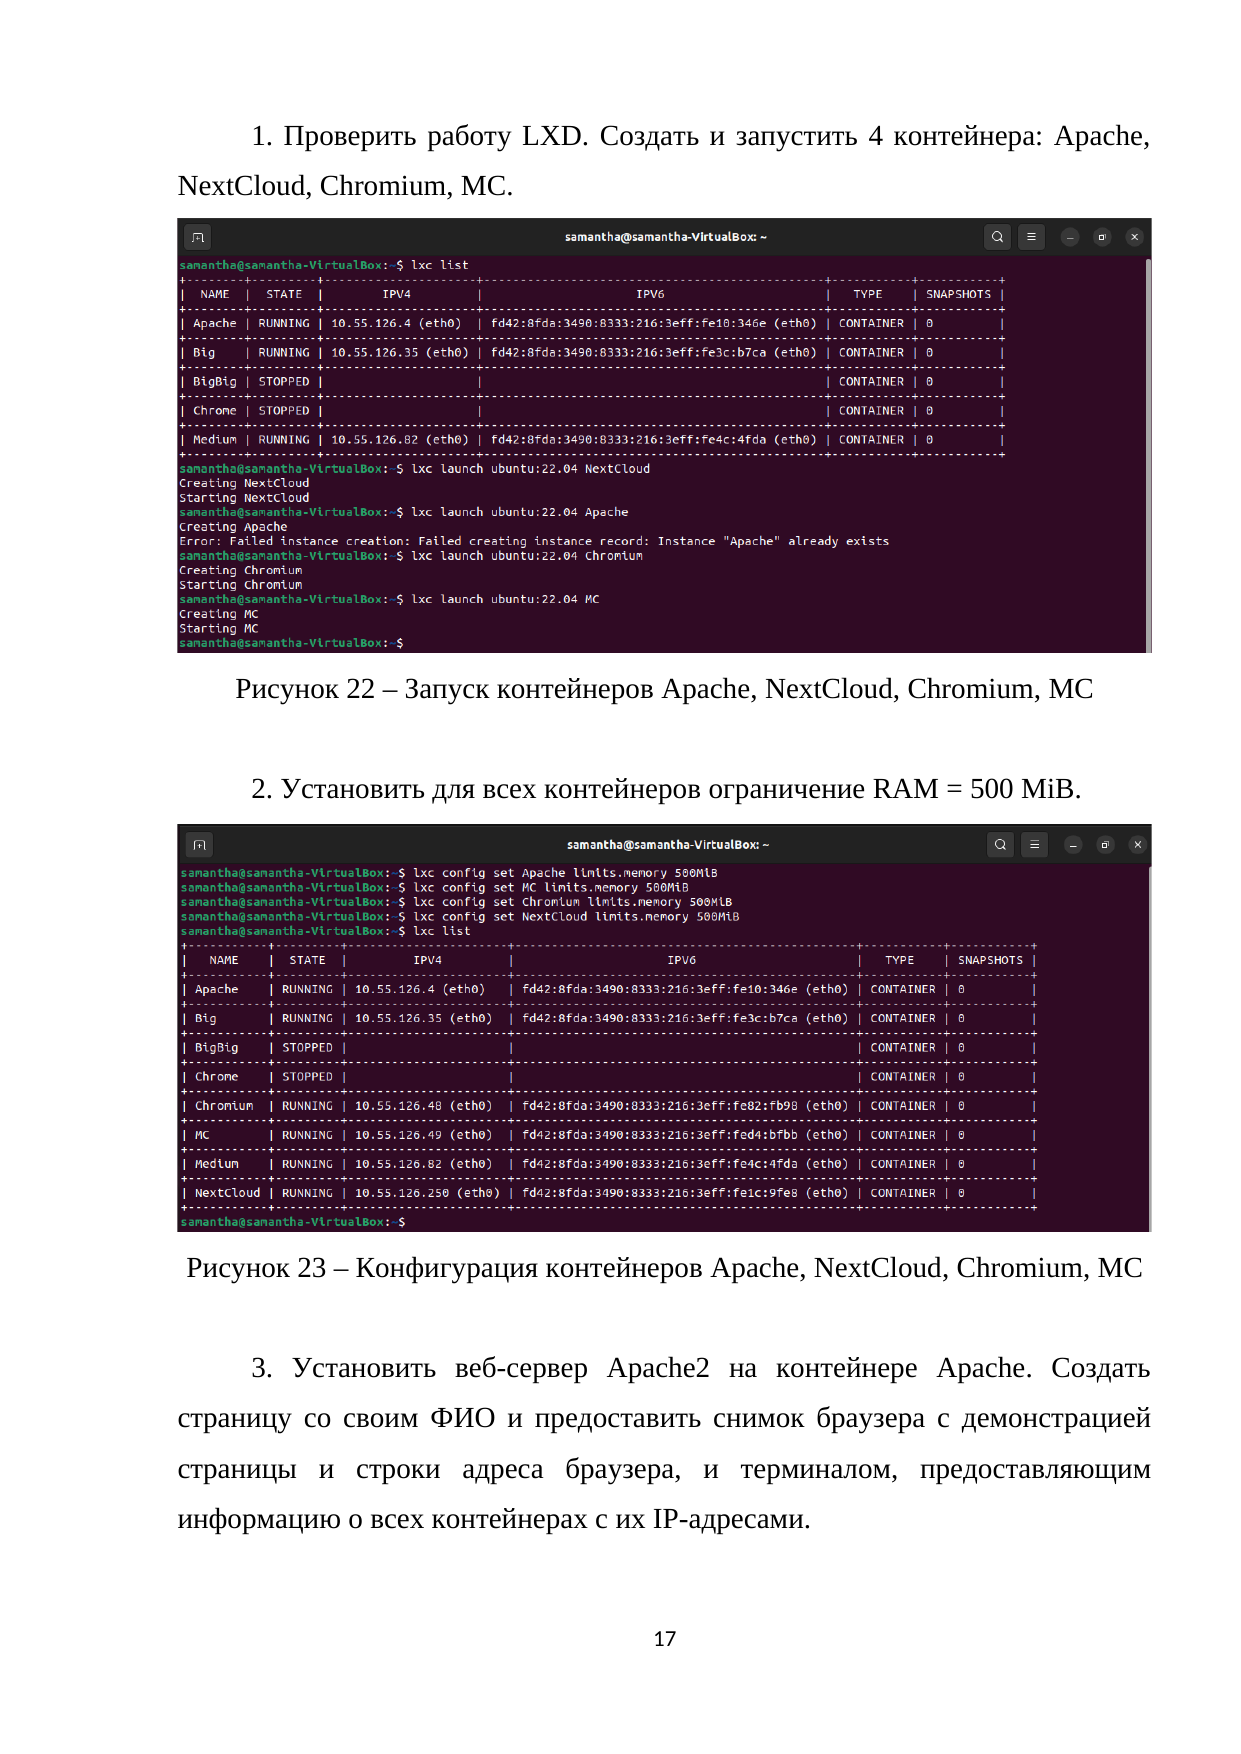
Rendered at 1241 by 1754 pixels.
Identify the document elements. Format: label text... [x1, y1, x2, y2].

text 2. Установить для всех контейнеров ограничение RAM = 500 MiB. [177, 771, 1152, 805]
picture [177, 218, 1152, 653]
text 1. Проверить работу LXD. Создать и запустить 4 контейнера: Apache, NextCloud, Chromium, MC. [177, 118, 1152, 202]
text 3. Установить веб-сервер Apache2 на контейнере Apache. Создать страницу со своим ФИО и предоставить снимок браузера с демонстрацией страницы и строки адреса браузера, и терминалом, предоставляющим информацию о всех контейнерах с их IP-адресами. [177, 1350, 1152, 1534]
text Рисунок 22 – Запуск контейнеров Apache, NextCloud, Chromium, MC [177, 672, 1152, 705]
picture [177, 824, 1152, 1232]
text Рисунок 23 – Конфигурация контейнеров Apache, NextCloud, Chromium, MC [177, 1250, 1152, 1284]
